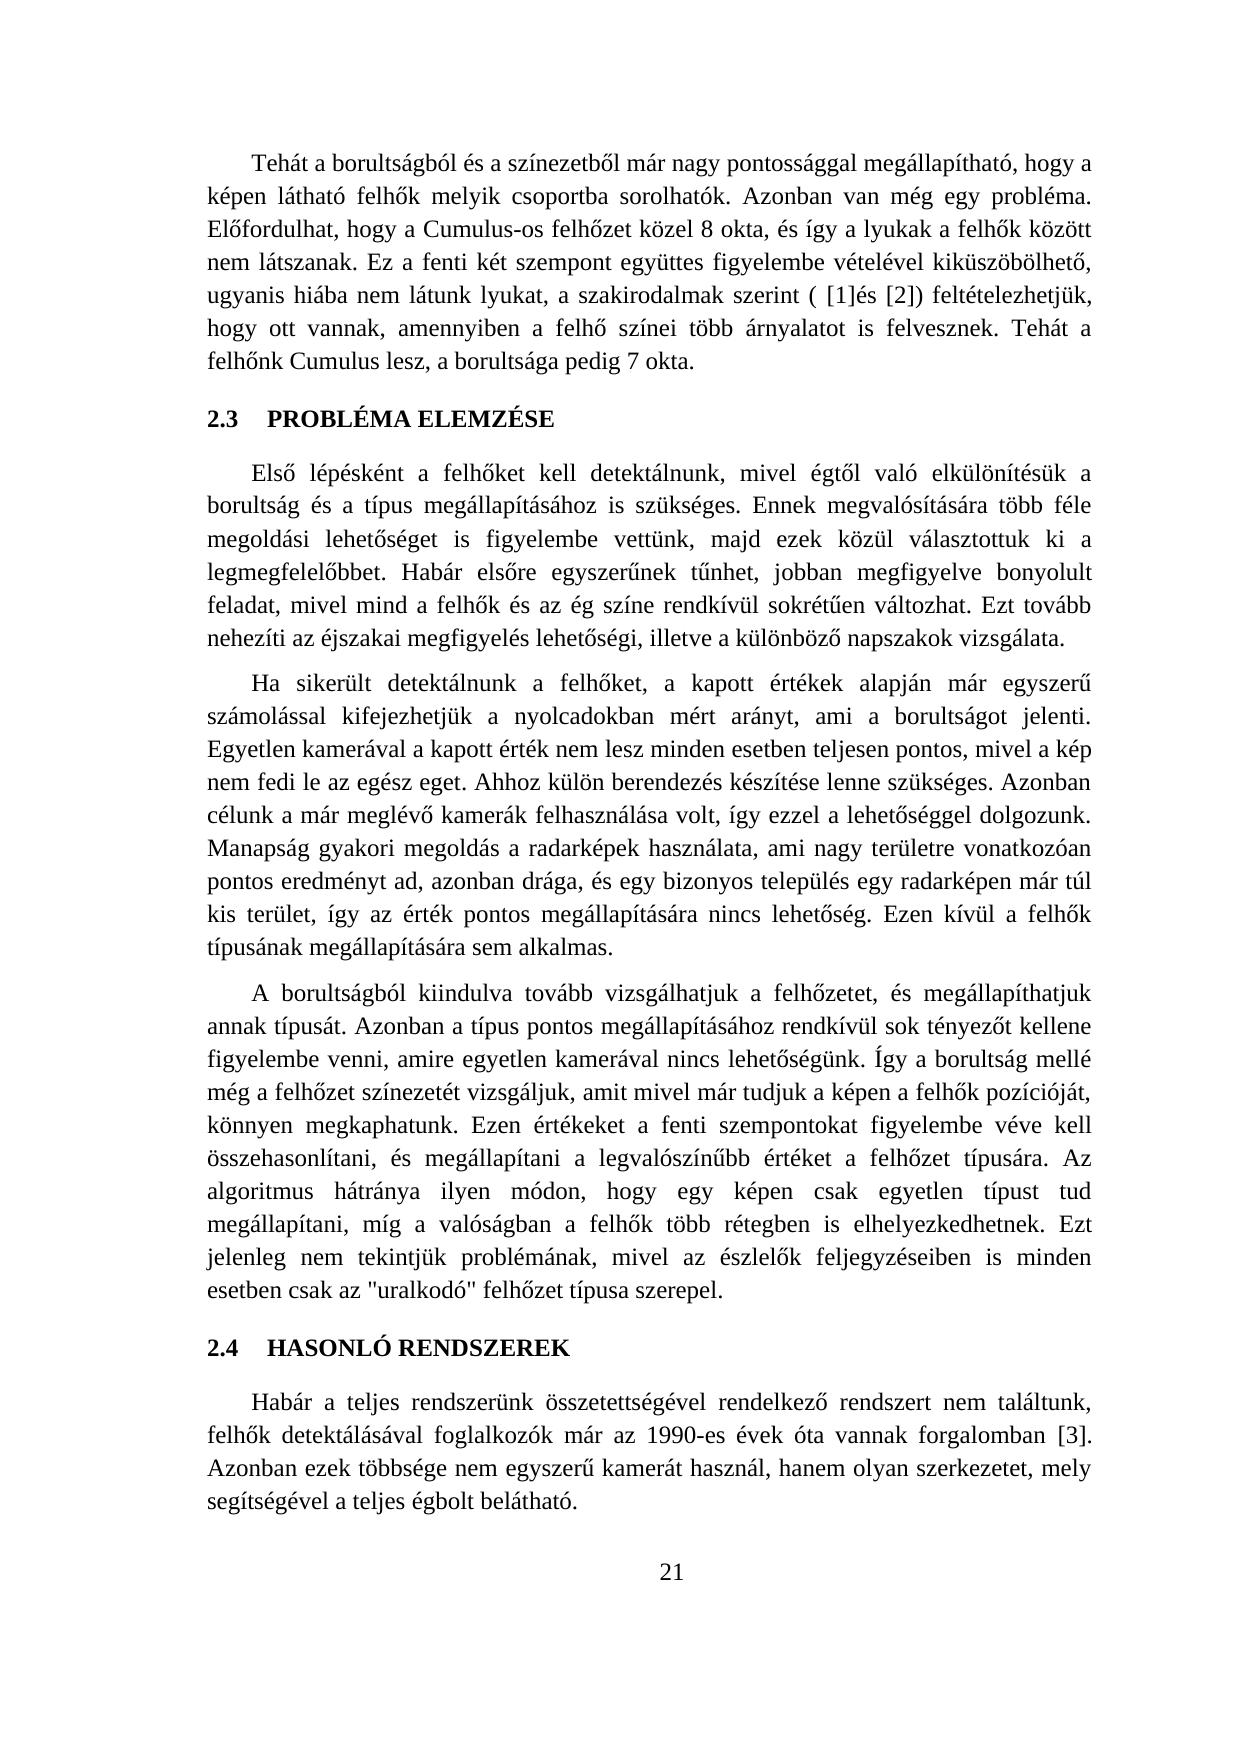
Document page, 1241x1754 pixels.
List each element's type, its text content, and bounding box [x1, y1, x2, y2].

text Ha sikerült detektálnunk a felhőket, a kapott értékek alapján már egyszerű számolással kifejezhetjük a nyolcadokban mért arányt, ami a borultságot jelenti. Egyetlen kamerával a kapott érték nem lesz minden esetben teljesen pontos, mivel a kép nem fedi le az egész eget. Ahhoz külön berendezés készítése lenne szükséges. Azonban célunk a már meglévő kamerák felhasználása volt, így ezzel a lehetőséggel dolgozunk. Manapság gyakori megoldás a radarképek használata, ami nagy területre vonatkozóan pontos eredményt ad, azonban drága, és egy bizonyos település egy radarképen már túl kis terület, így az érték pontos megállapítására nincs lehetőség. Ezen kívül a felhők típusának megállapítására sem alkalmas. [207, 668, 1092, 961]
subtitle Hasonló rendszerek [207, 1333, 1092, 1362]
text A borultságból kiindulva tovább vizsgálhatjuk a felhőzetet, és megállapíthatjuk annak típusát. Azonban a típus pontos megállapításához rendkívül sok tényezőt kellene figyelembe venni, amire egyetlen kamerával nincs lehetőségünk. Így a borultság mellé még a felhőzet színezetét vizsgáljuk, amit mivel már tudjuk a képen a felhők pozícióját, könnyen megkaphatunk. Ezen értékeket a fenti szempontokat figyelembe véve kell összehasonlítani, és megállapítani a legvalószínűbb értéket a felhőzet típusára. Az algoritmus hátránya ilyen módon, hogy egy képen csak egyetlen típust tud megállapítani, míg a valóságban a felhők több rétegben is elhelyezkedhetnek. Ezt jelenleg nem tekintjük problémának, mivel az észlelők feljegyzéseiben is minden esetben csak az "uralkodó" felhőzet típusa szerepel. [207, 978, 1092, 1304]
text Tehát a borultságból és a színezetből már nagy pontossággal megállapítható, hogy a képen látható felhők melyik csoportba sorolhatók. Azonban van még egy probléma. Előfordulhat, hogy a Cumulus-os felhőzet közel 8 okta, és így a lyukak a felhők között nem látszanak. Ez a fenti két szempont együttes figyelembe vételével kiküszöbölhető, ugyanis hiába nem látunk lyukat, a szakirodalmak szerint (és ) feltételezhetjük, hogy ott vannak, amennyiben a felhő színei több árnyalatot is felvesznek. Tehát a felhőnk Cumulus lesz, a borultsága pedig 7 okta. [207, 148, 1092, 374]
text Első lépésként a felhőket kell detektálnunk, mivel égtől való elkülönítésük a borultság és a típus megállapításához is szükséges. Ennek megvalósítására több féle megoldási lehetőséget is figyelembe vettünk, majd ezek közül választottuk ki a legmegfelelőbbet. Habár elsőre egyszerűnek tűnhet, jobban megfigyelve bonyolult feladat, mivel mind a felhők és az ég színe rendkívül sokrétűen változhat. Ezt tovább nehezíti az éjszakai megfigyelés lehetőségi, illetve a különböző napszakok vizsgálata. [207, 458, 1092, 651]
subtitle Probléma elemzése [207, 404, 1092, 433]
text Habár a teljes rendszerünk összetettségével rendelkező rendszert nem találtunk, felhők detektálásával foglalkozók már az 1990-es évek óta vannak forgalomban . Azonban ezek többsége nem egyszerű kamerát használ, hanem olyan szerkezetet, mely segítségével a teljes égbolt belátható. [207, 1387, 1092, 1515]
